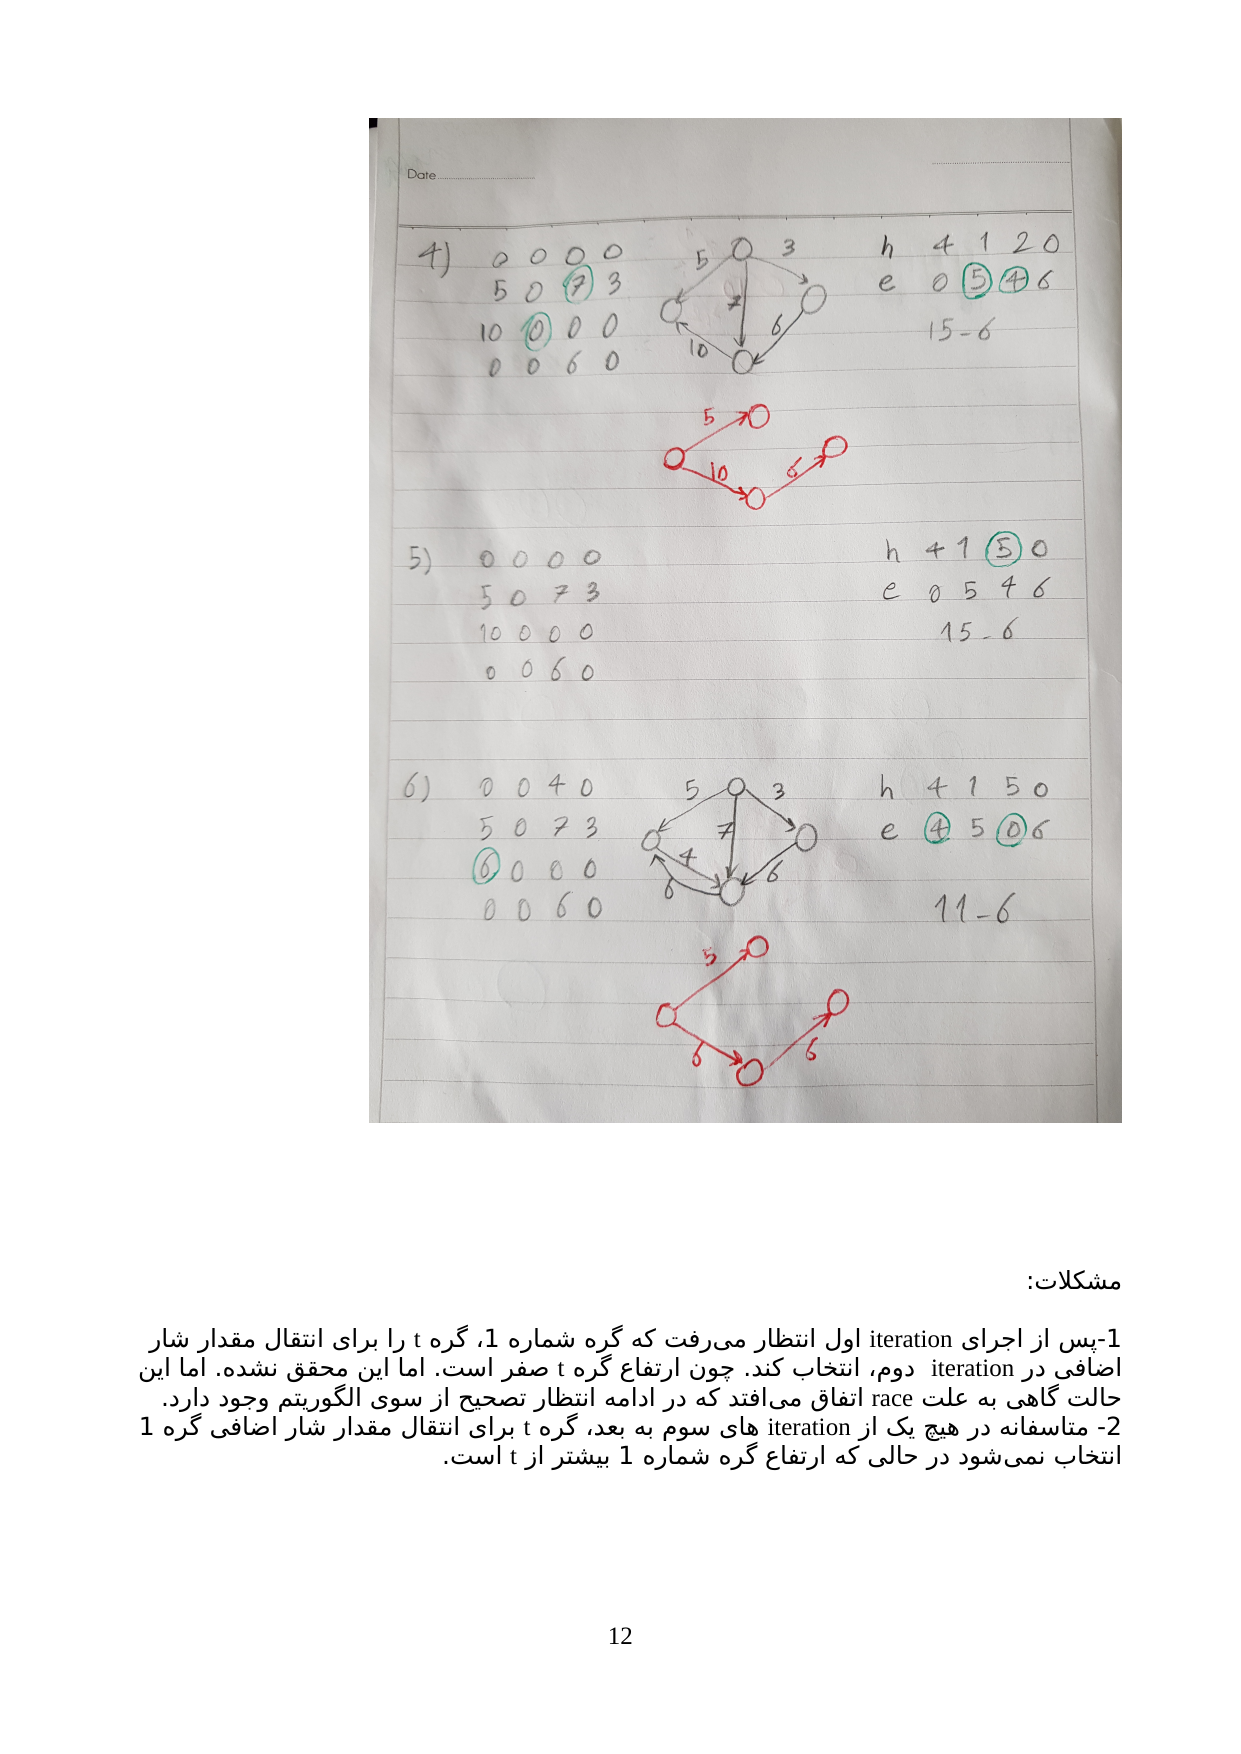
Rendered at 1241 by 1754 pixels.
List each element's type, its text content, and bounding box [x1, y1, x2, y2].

picture [369, 118, 1122, 1123]
text 1-پس از اجرای iteration اول انتظار می‌رفت که گره شماره 1، گره t را برای انتقال مقدار شار اضافی در iteration دوم، انتخاب کند. چون ارتفاع گره t صفر است. اما این محقق نشده. اما این حالت گاهی به علت race اتفاق می‌افتد که در ادامه انتظار تصحیح از سوی الگوریتم وجود دارد. [118, 1324, 1122, 1412]
text مشکلات: [118, 1266, 1122, 1296]
text 2- متاسفانه در هیچ یک از iteration های سوم به بعد، گره t برای انتقال مقدار شار اضافی گره 1 انتخاب نمی‌شود در حالی که ارتفاع گره شماره 1 بیشتر از t است. [118, 1412, 1122, 1471]
